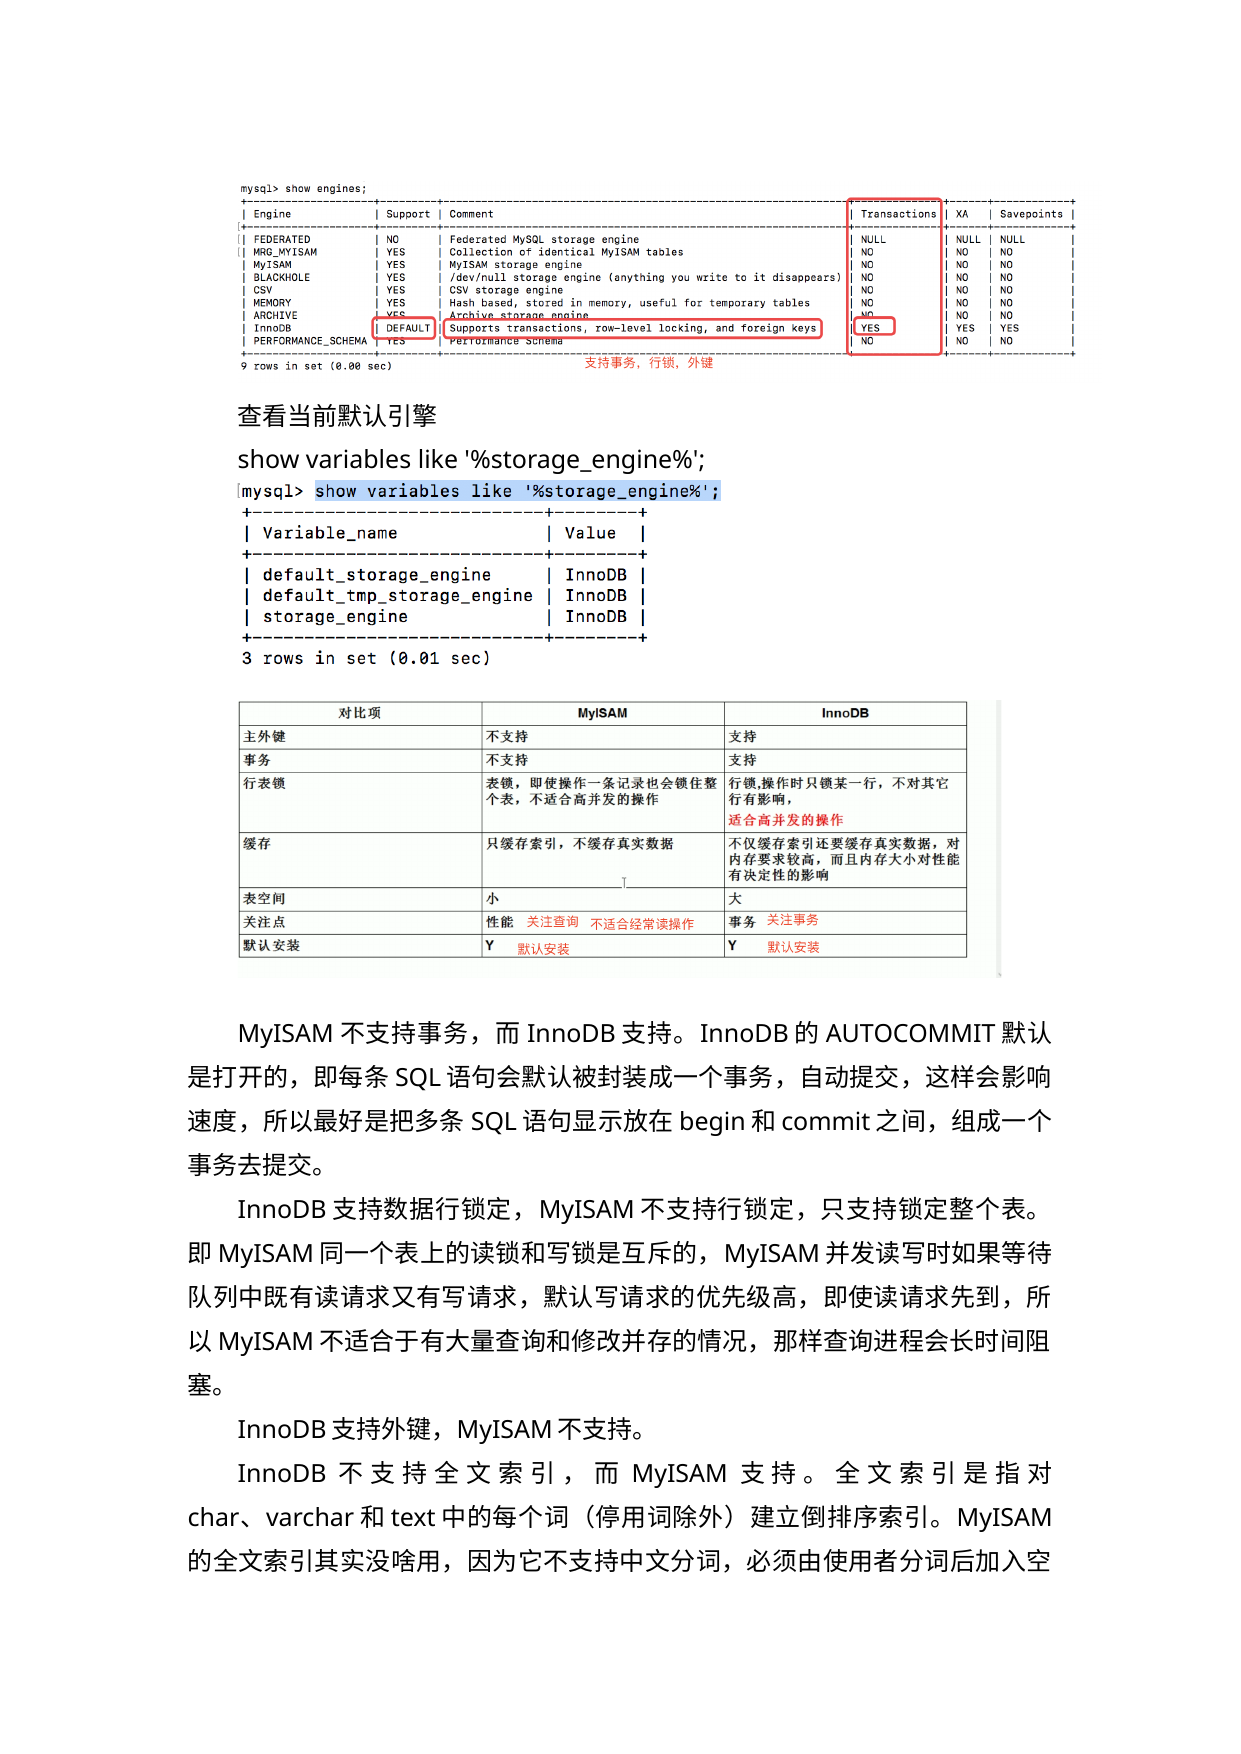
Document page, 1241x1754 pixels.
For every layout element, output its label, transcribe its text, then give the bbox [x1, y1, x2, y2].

list MyISAM不支持事务，而InnoDB支持。InnoDB的AUTOCOMMIT默认是打开的，即每条SQL语句会默认被封装成一个事务，自动提交，这样会影响速度，所以最好是把多条SQL语句显示放在begin和commit之间，组成一个事务去提交。 [187, 1009, 1053, 1185]
picture [237, 480, 739, 686]
picture [237, 700, 1002, 978]
list InnoDB支持外键，MyISAM不支持。 [187, 1406, 1053, 1450]
list show variables like '%storage_engine%'; [187, 436, 1053, 480]
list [187, 1450, 1053, 1582]
list InnoDB支持数据行锁定，MyISAM不支持行锁定，只支持锁定整个表。即MyISAM同一个表上的读锁和写锁是互斥的，MyISAM并发读写时如果等待队列中既有读请求又有写请求，默认写请求的优先级高，即使读请求先到，所以MyISAM不适合于有大量查询和修改并存的情况，那样查询进程会长时间阻塞。 [187, 1185, 1053, 1406]
list 查看当前默认引擎 [187, 392, 1053, 436]
picture [237, 181, 1103, 383]
